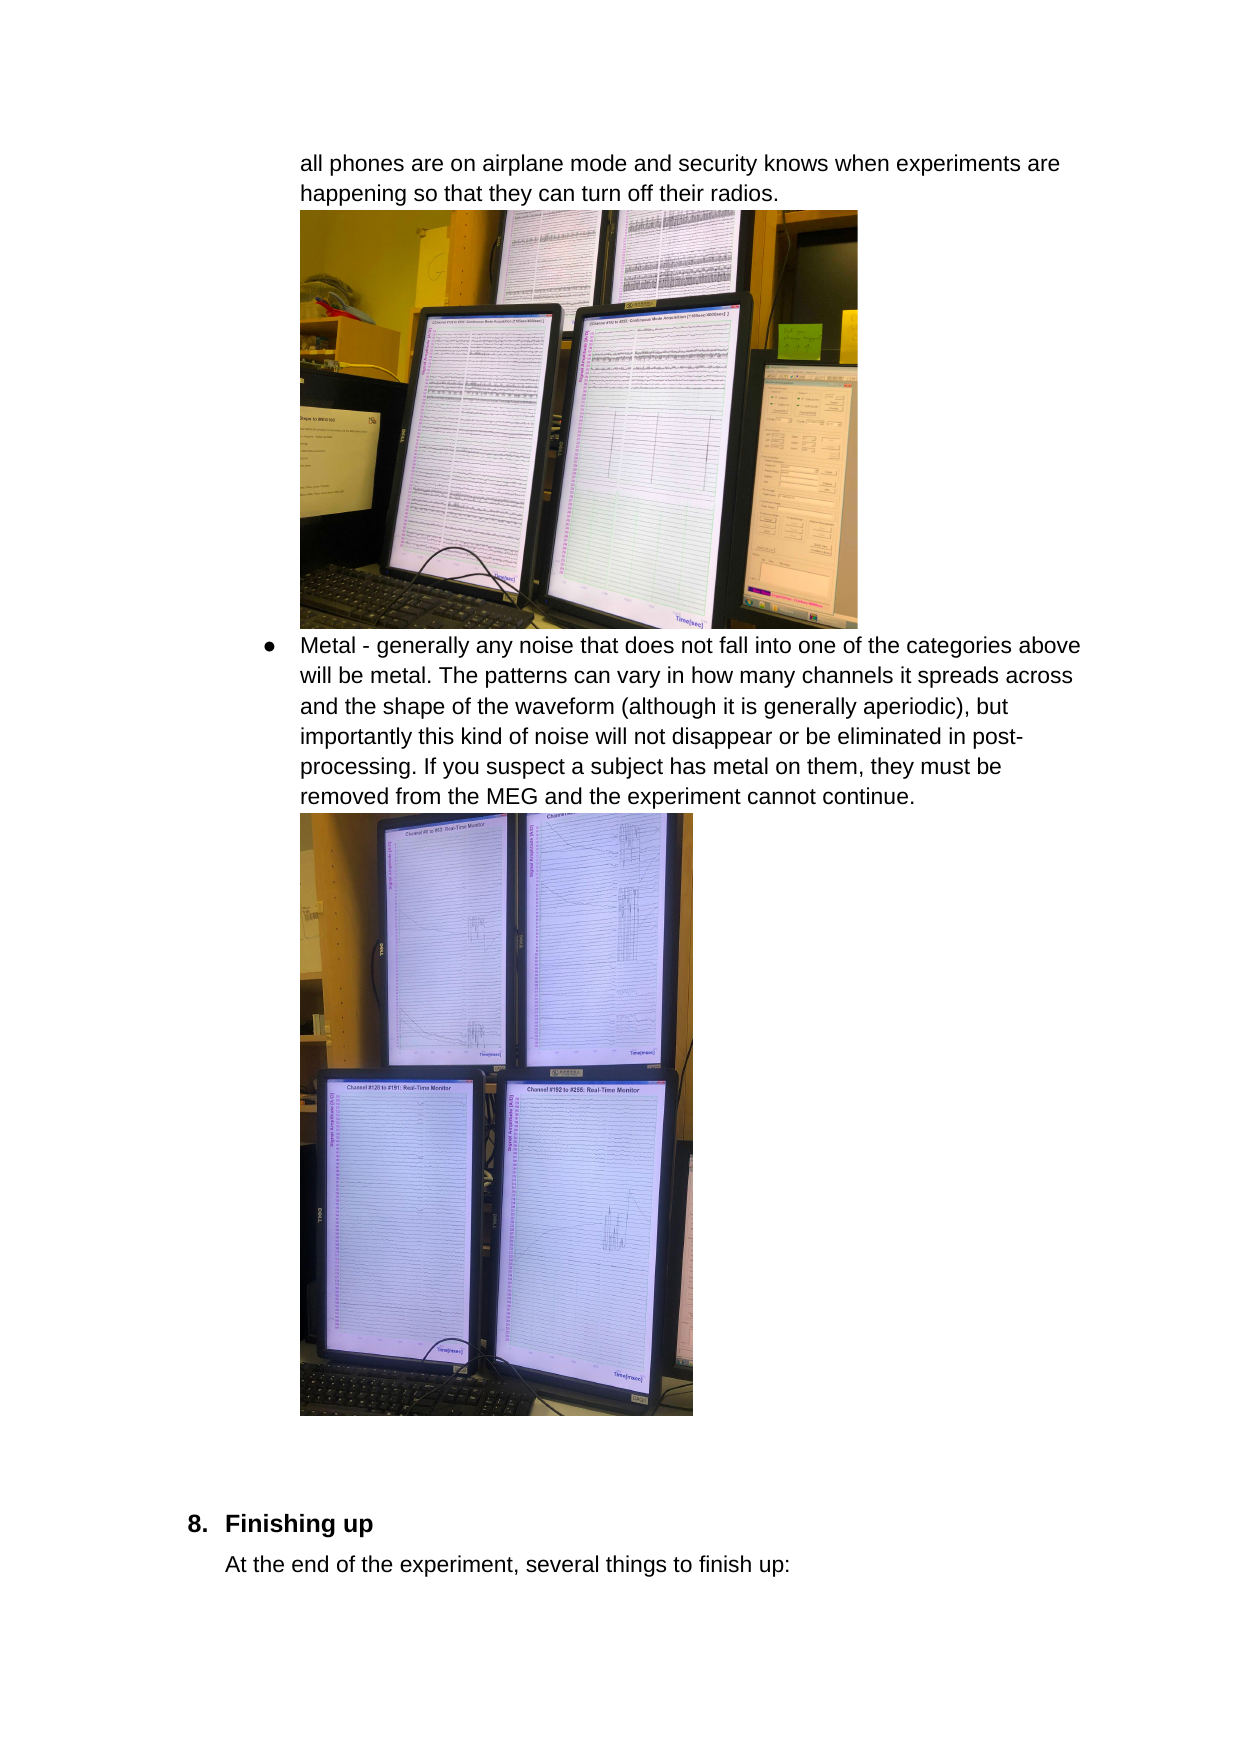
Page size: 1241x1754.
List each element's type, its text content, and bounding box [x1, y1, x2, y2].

picture [300, 210, 858, 629]
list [262, 150, 1090, 207]
picture [300, 813, 693, 1416]
subtitle Finishing up [187, 1509, 1090, 1538]
text At the end of the experiment, several things to finish up: [225, 1551, 1090, 1577]
